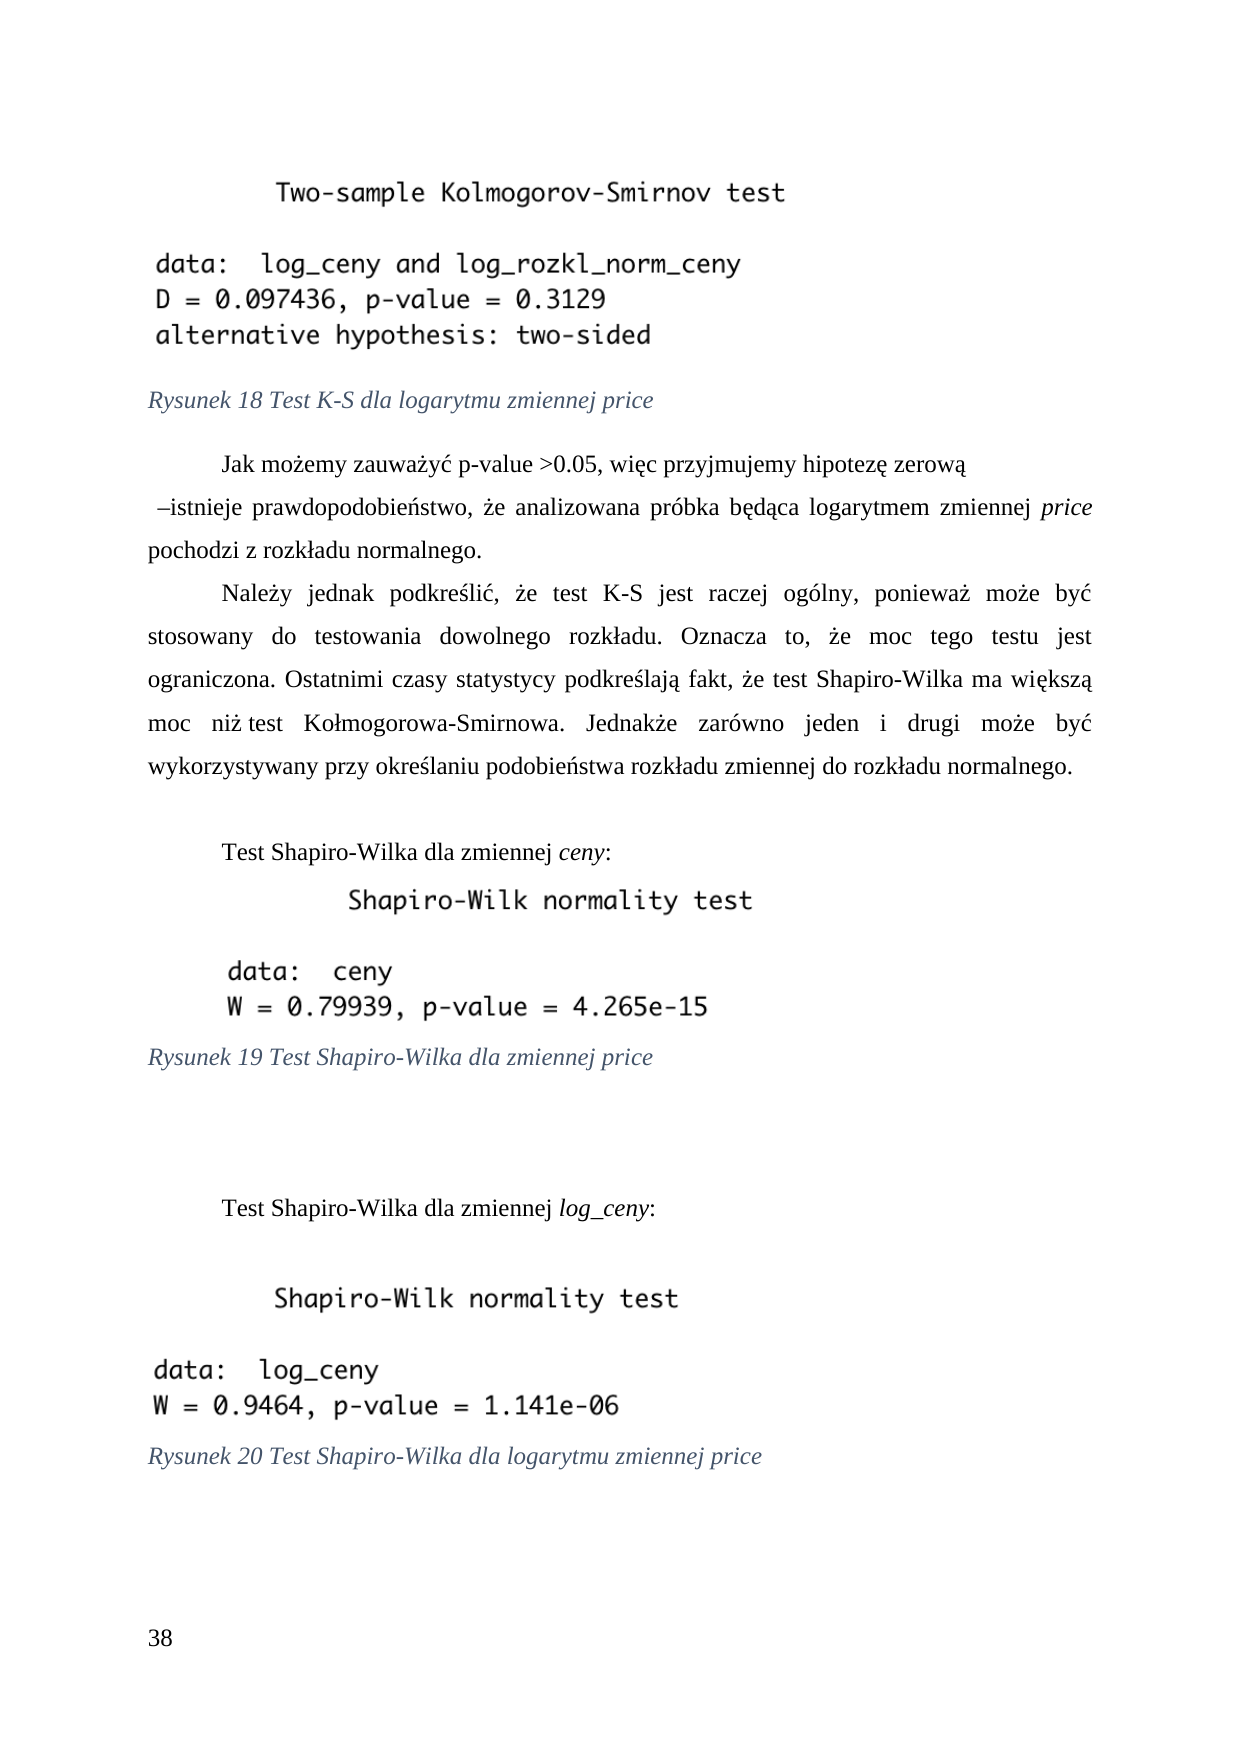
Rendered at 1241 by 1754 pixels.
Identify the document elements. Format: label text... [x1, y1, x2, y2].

text Rysunek 20 Test Shapiro-Wilka dla logarytmu zmiennej price [148, 1441, 1093, 1470]
text Rysunek 18 Test K-S dla logarytmu zmiennej price [148, 385, 1093, 414]
text Jak możemy zauważyć p-value >0.05, więc przyjmujemy hipotezę zerową [148, 449, 1093, 478]
text Należy jednak podkreślić, że test K-S jest raczej ogólny, ponieważ może być stosowany do testowania dowolnego rozkładu. Oznacza to, że moc tego testu jest ograniczona. Ostatnimi czasy statystycy podkreślają fakt, że test Shapiro-Wilka ma większą moc niż test Kołmogorowa-Smirnowa. Jednakże zarówno jeden i drugi może być wykorzystywany przy określaniu podobieństwa rozkładu zmiennej do rozkładu normalnego. [148, 578, 1093, 779]
text Rysunek 19 Test Shapiro-Wilka dla zmiennej price [148, 1042, 1093, 1071]
picture [147, 147, 831, 371]
text –istnieje prawdopodobieństwo, że analizowana próbka będąca logarytmem zmiennej price pochodzi z rozkładu normalnego. [148, 492, 1093, 564]
text Test Shapiro-Wilka dla zmiennej ceny: [148, 837, 1093, 866]
picture [147, 1278, 723, 1427]
picture [221, 880, 797, 1028]
text Test Shapiro-Wilka dla zmiennej log_ceny: [148, 1193, 1093, 1221]
